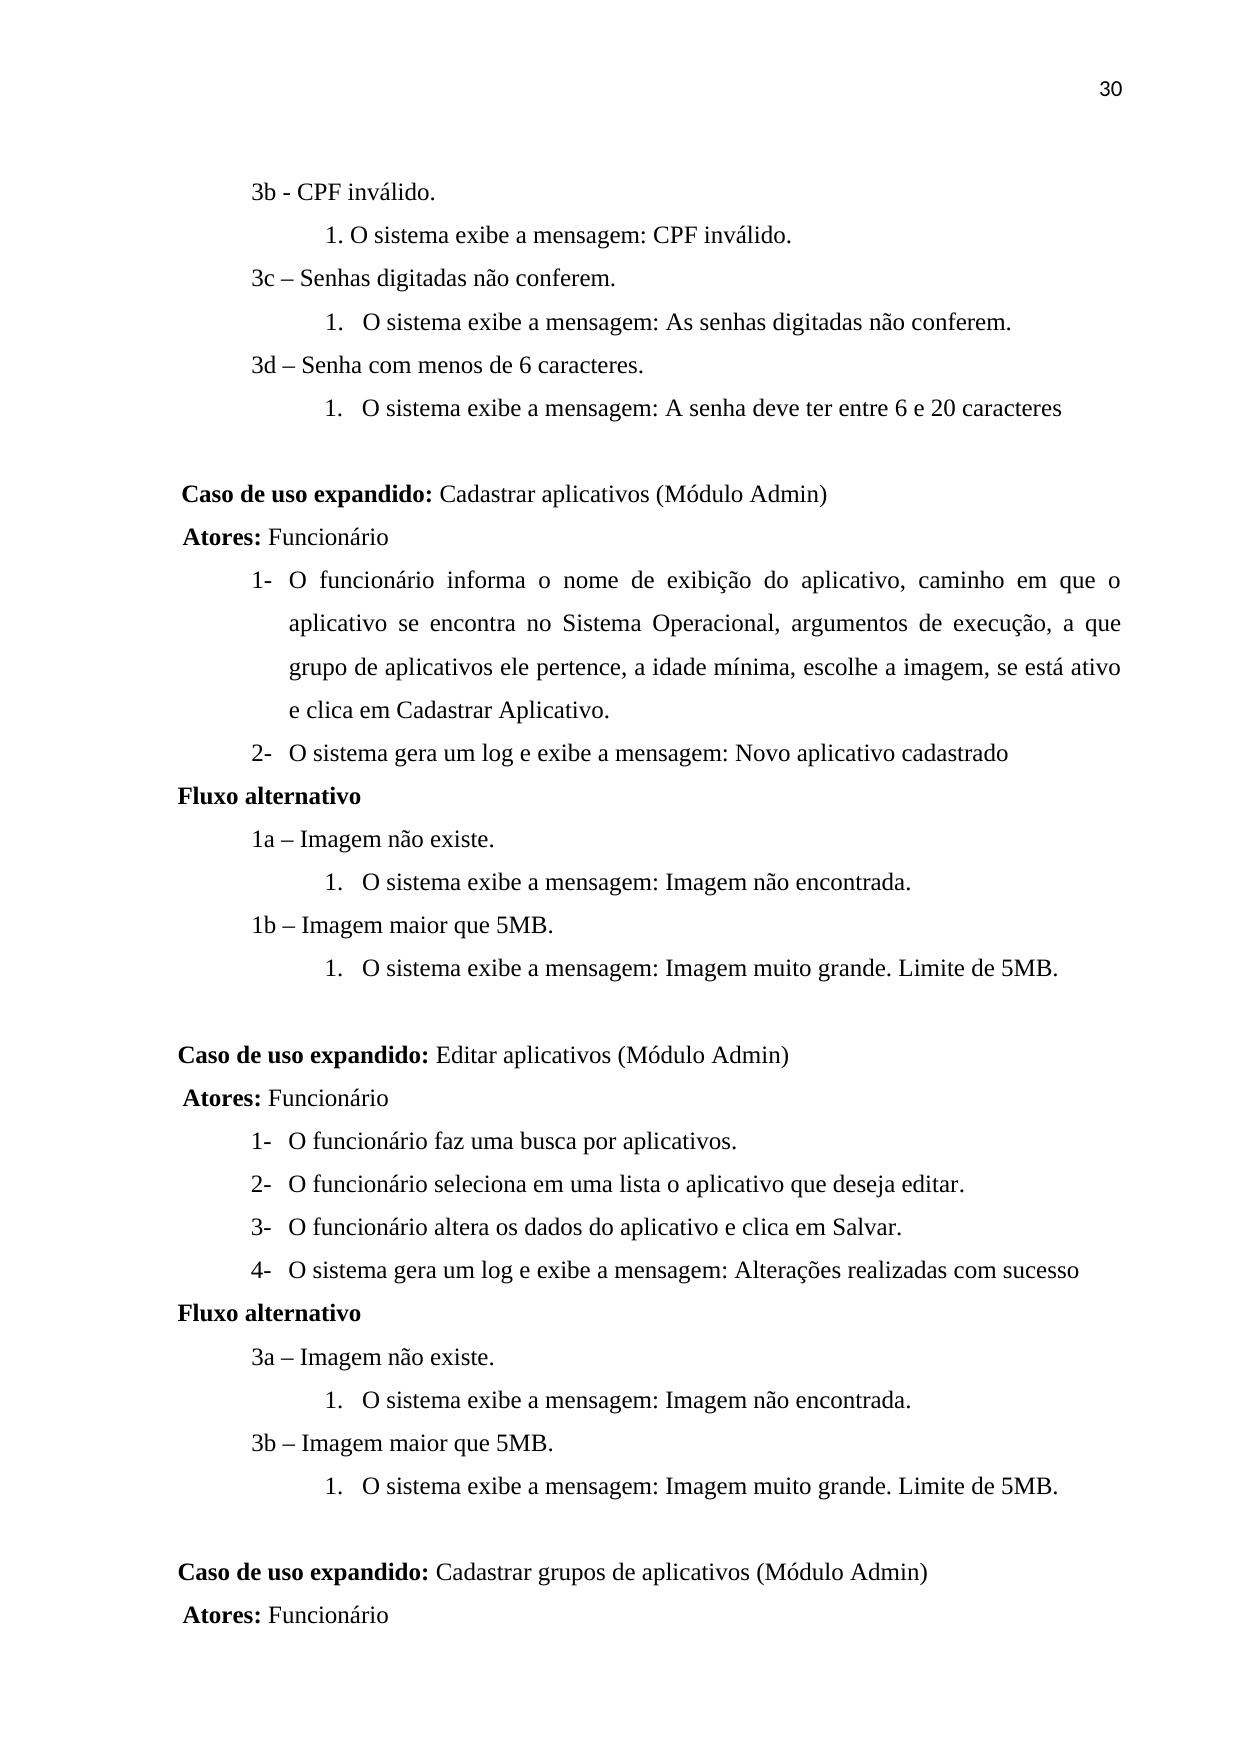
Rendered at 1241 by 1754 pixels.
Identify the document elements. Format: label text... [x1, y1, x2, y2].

list O sistema exibe a mensagem: Imagem muito grande. Limite de 5MB. [324, 1471, 1122, 1500]
text Atores: Funcionário [182, 522, 1122, 551]
list O sistema exibe a mensagem: As senhas digitadas não conferem. [325, 307, 1122, 335]
text 1a – Imagem não existe. [251, 824, 1122, 853]
list O sistema exibe a mensagem: Imagem não encontrada. [324, 1385, 1122, 1413]
list O funcionário seleciona em uma lista o aplicativo que deseja editar. [251, 1169, 1122, 1198]
text Caso de uso expandido: Cadastrar aplicativos (Módulo Admin) [181, 479, 1122, 508]
list O funcionário informa o nome de exibição do aplicativo, caminho em que o aplicativo se encontra no Sistema Operacional, argumentos de execução, a que grupo de aplicativos ele pertence, a idade mínima, escolhe a imagem, se está ativo e clica em Cadastrar Aplicativo. [251, 565, 1122, 723]
list O sistema gera um log e exibe a mensagem: Novo aplicativo cadastrado [251, 738, 1122, 767]
list O sistema exibe a mensagem: A senha deve ter entre 6 e 20 caracteres [324, 393, 1122, 422]
list O funcionário altera os dados do aplicativo e clica em Salvar. [251, 1212, 1122, 1241]
text Atores: Funcionário [182, 1600, 1122, 1629]
list O sistema exibe a mensagem: Imagem não encontrada. [324, 867, 1122, 896]
list O funcionário faz uma busca por aplicativos. [251, 1126, 1122, 1155]
text Fluxo alternativo [177, 1298, 1122, 1327]
text Fluxo alternativo [177, 781, 1122, 810]
list O sistema gera um log e exibe a mensagem: Alterações realizadas com sucesso [251, 1255, 1122, 1284]
text 3b - CPF inválido. [177, 177, 1122, 206]
text 3a – Imagem não existe. [251, 1342, 1122, 1370]
text Caso de uso expandido: Cadastrar grupos de aplicativos (Módulo Admin) [177, 1557, 1122, 1586]
text 1. O sistema exibe a mensagem: CPF inválido. [177, 220, 1122, 249]
text 3d – Senha com menos de 6 caracteres. [177, 350, 1122, 378]
text Atores: Funcionário [182, 1083, 1122, 1112]
text Caso de uso expandido: Editar aplicativos (Módulo Admin) [177, 1040, 1122, 1068]
list O sistema exibe a mensagem: Imagem muito grande. Limite de 5MB. [324, 953, 1122, 982]
text 1b – Imagem maior que 5MB. [251, 910, 1122, 939]
text 3c – Senhas digitadas não conferem. [184, 263, 1122, 292]
text 3b – Imagem maior que 5MB. [251, 1428, 1122, 1457]
